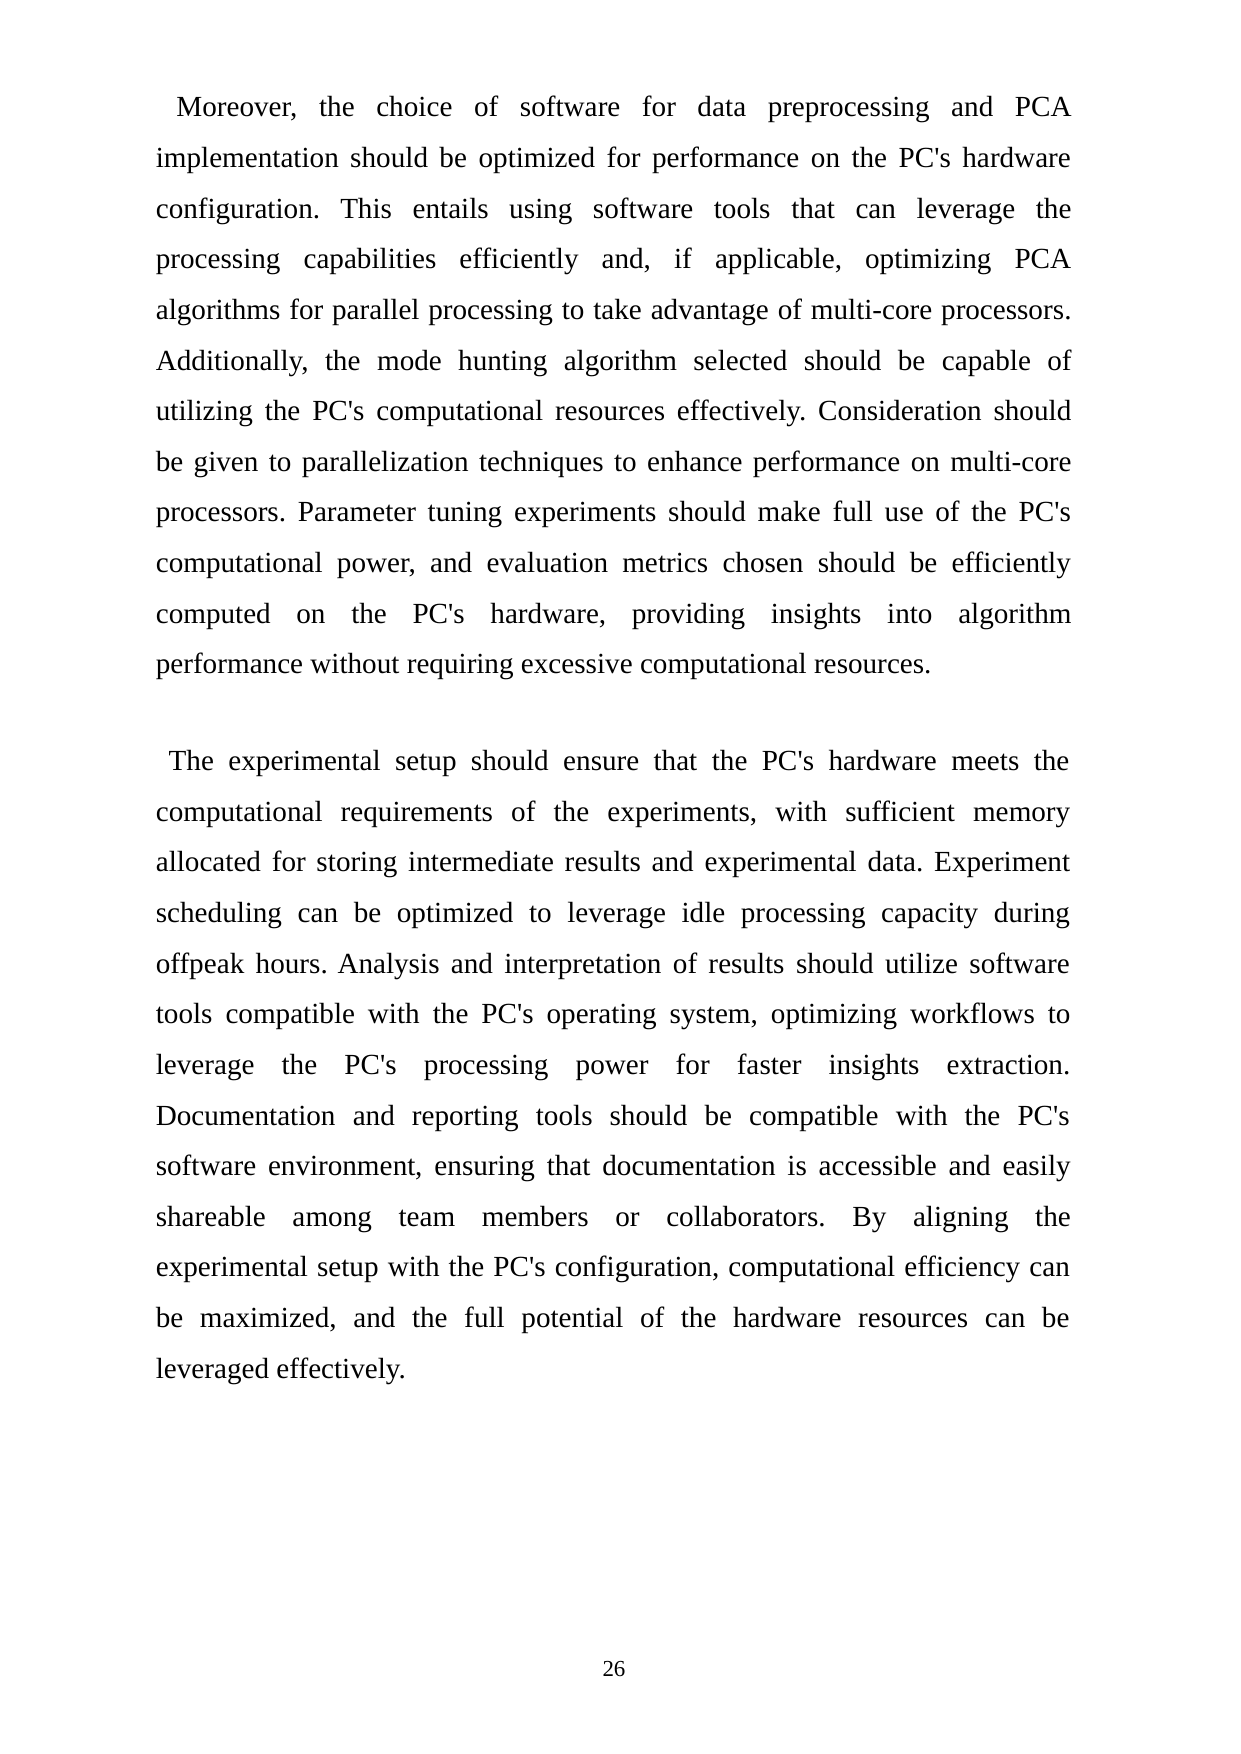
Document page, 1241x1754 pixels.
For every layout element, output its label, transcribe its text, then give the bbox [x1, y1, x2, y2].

text The experimental setup should ensure that the PC's hardware meets the computational requirements of the experiments, with sufficient memory allocated for storing intermediate results and experimental data. Experiment scheduling can be optimized to leverage idle processing capacity during offpeak hours. Analysis and interpretation of results should utilize software tools compatible with the PC's operating system, optimizing workflows to leverage the PC's processing power for faster insights extraction. Documentation and reporting tools should be compatible with the PC's software environment, ensuring that documentation is accessible and easily shareable among team members or collaborators. By aligning the experimental setup with the PC's configuration, computational efficiency can be maximized, and the full potential of the hardware resources can be leveraged effectively. [154, 743, 1071, 1384]
text Moreover, the choice of software for data preprocessing and PCA implementation should be optimized for performance on the PC's hardware configuration. This entails using software tools that can leverage the processing capabilities efficiently and, if applicable, optimizing PCA algorithms for parallel processing to take advantage of multi-core processors. Additionally, the mode hunting algorithm selected should be capable of utilizing the PC's computational resources effectively. Consideration should be given to parallelization techniques to enhance performance on multi-core processors. Parameter tuning experiments should make full use of the PC's computational power, and evaluation metrics chosen should be efficiently computed on the PC's hardware, providing insights into algorithm performance without requiring excessive computational resources. [154, 89, 1072, 680]
